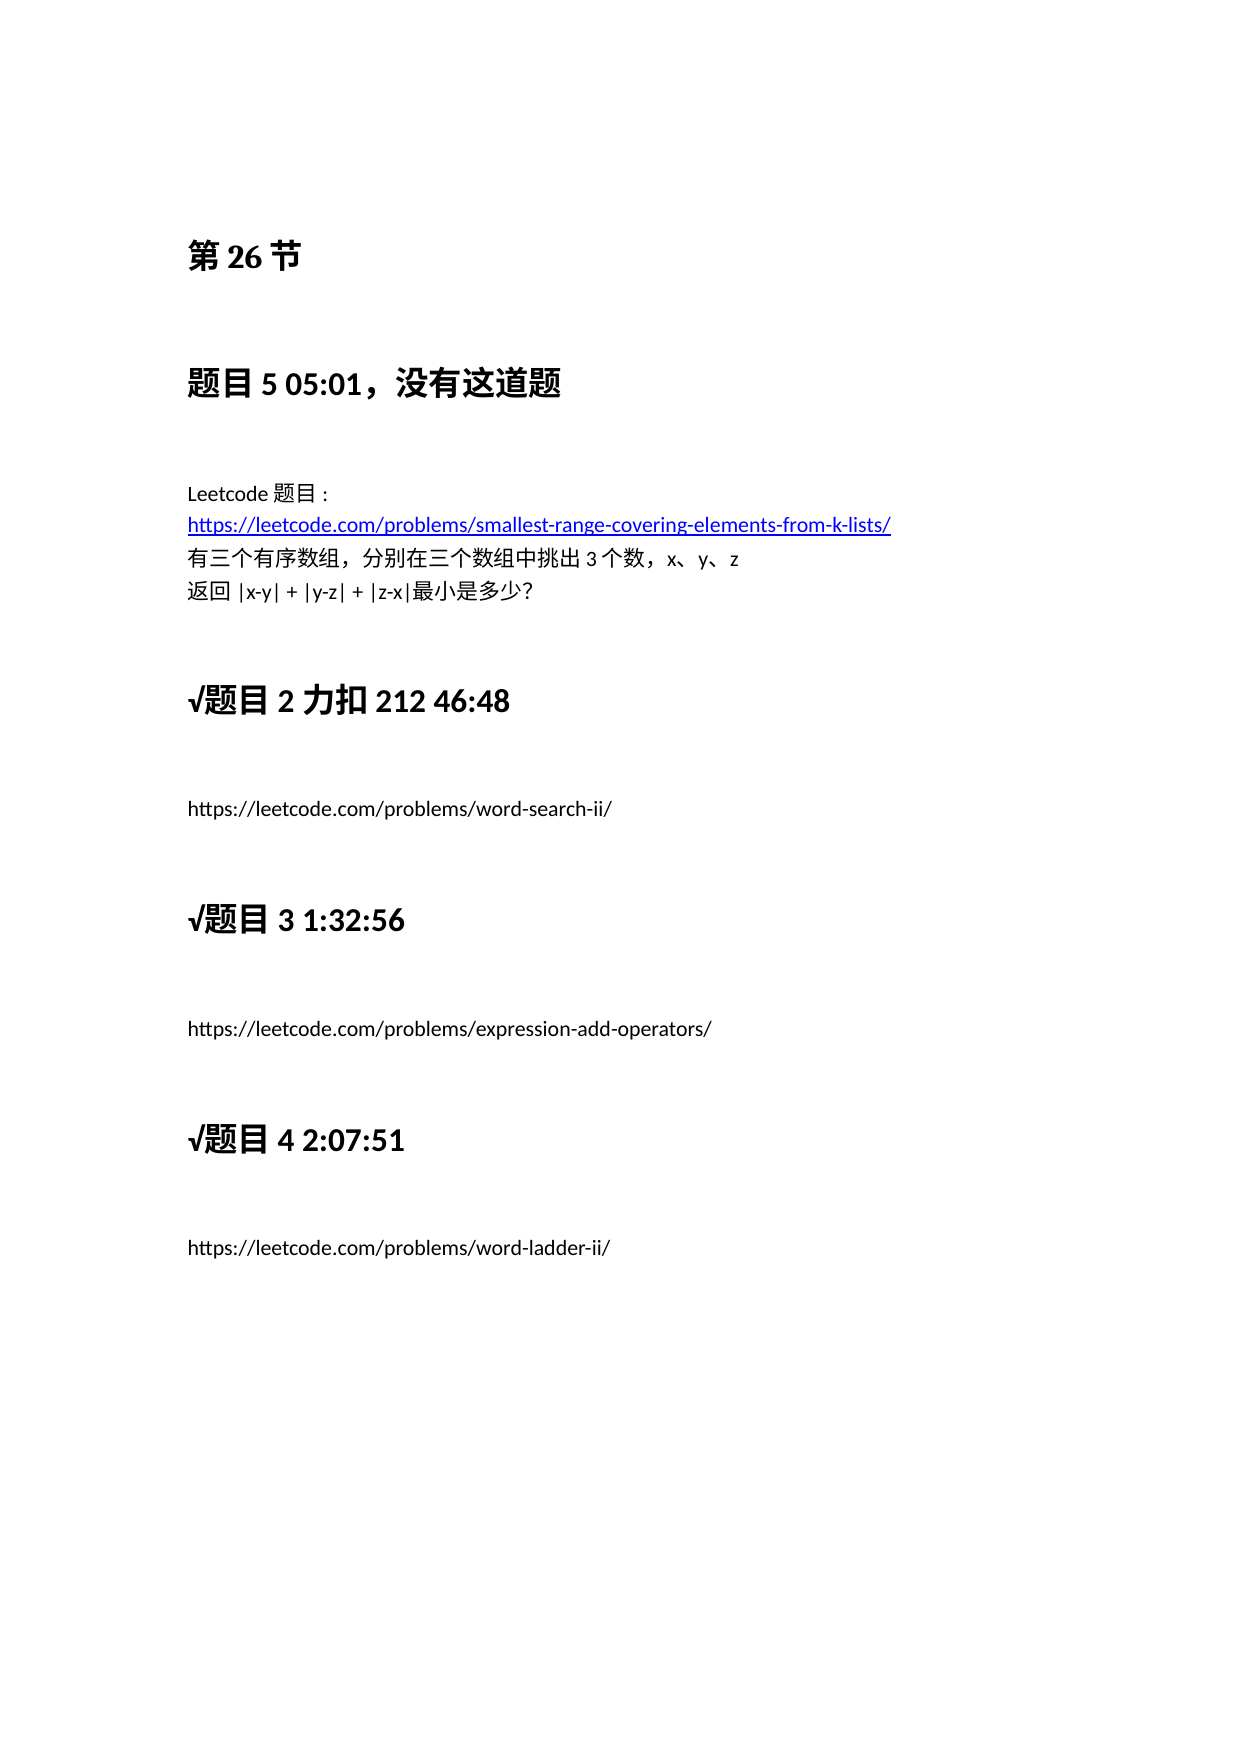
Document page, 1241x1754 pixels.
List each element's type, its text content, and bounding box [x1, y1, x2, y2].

text Leetcode 题目 : [187, 476, 1053, 508]
text https://leetcode.com/problems/smallest-range-covering-elements-from-k-lists/ [187, 508, 1053, 541]
subtitle √题目2 力扣212 46:48 [187, 666, 1053, 731]
subtitle √题目4 2:07:51 [187, 1104, 1053, 1169]
text 有三个有序数组，分别在三个数组中挑出3个数，x、y、z [187, 541, 1053, 573]
subtitle 题目5 05:01，没有这道题 [187, 349, 1053, 414]
subtitle √题目3 1:32:56 [187, 885, 1053, 950]
text https://leetcode.com/problems/word-ladder-ii/ [187, 1231, 1053, 1264]
text https://leetcode.com/problems/expression-add-operators/ [187, 1012, 1053, 1044]
text 返回 |x-y| + |y-z| + |z-x|最小是多少？ [187, 573, 1053, 606]
text https://leetcode.com/problems/word-search-ii/ [187, 793, 1053, 825]
subtitle 第26节 [187, 222, 1053, 287]
